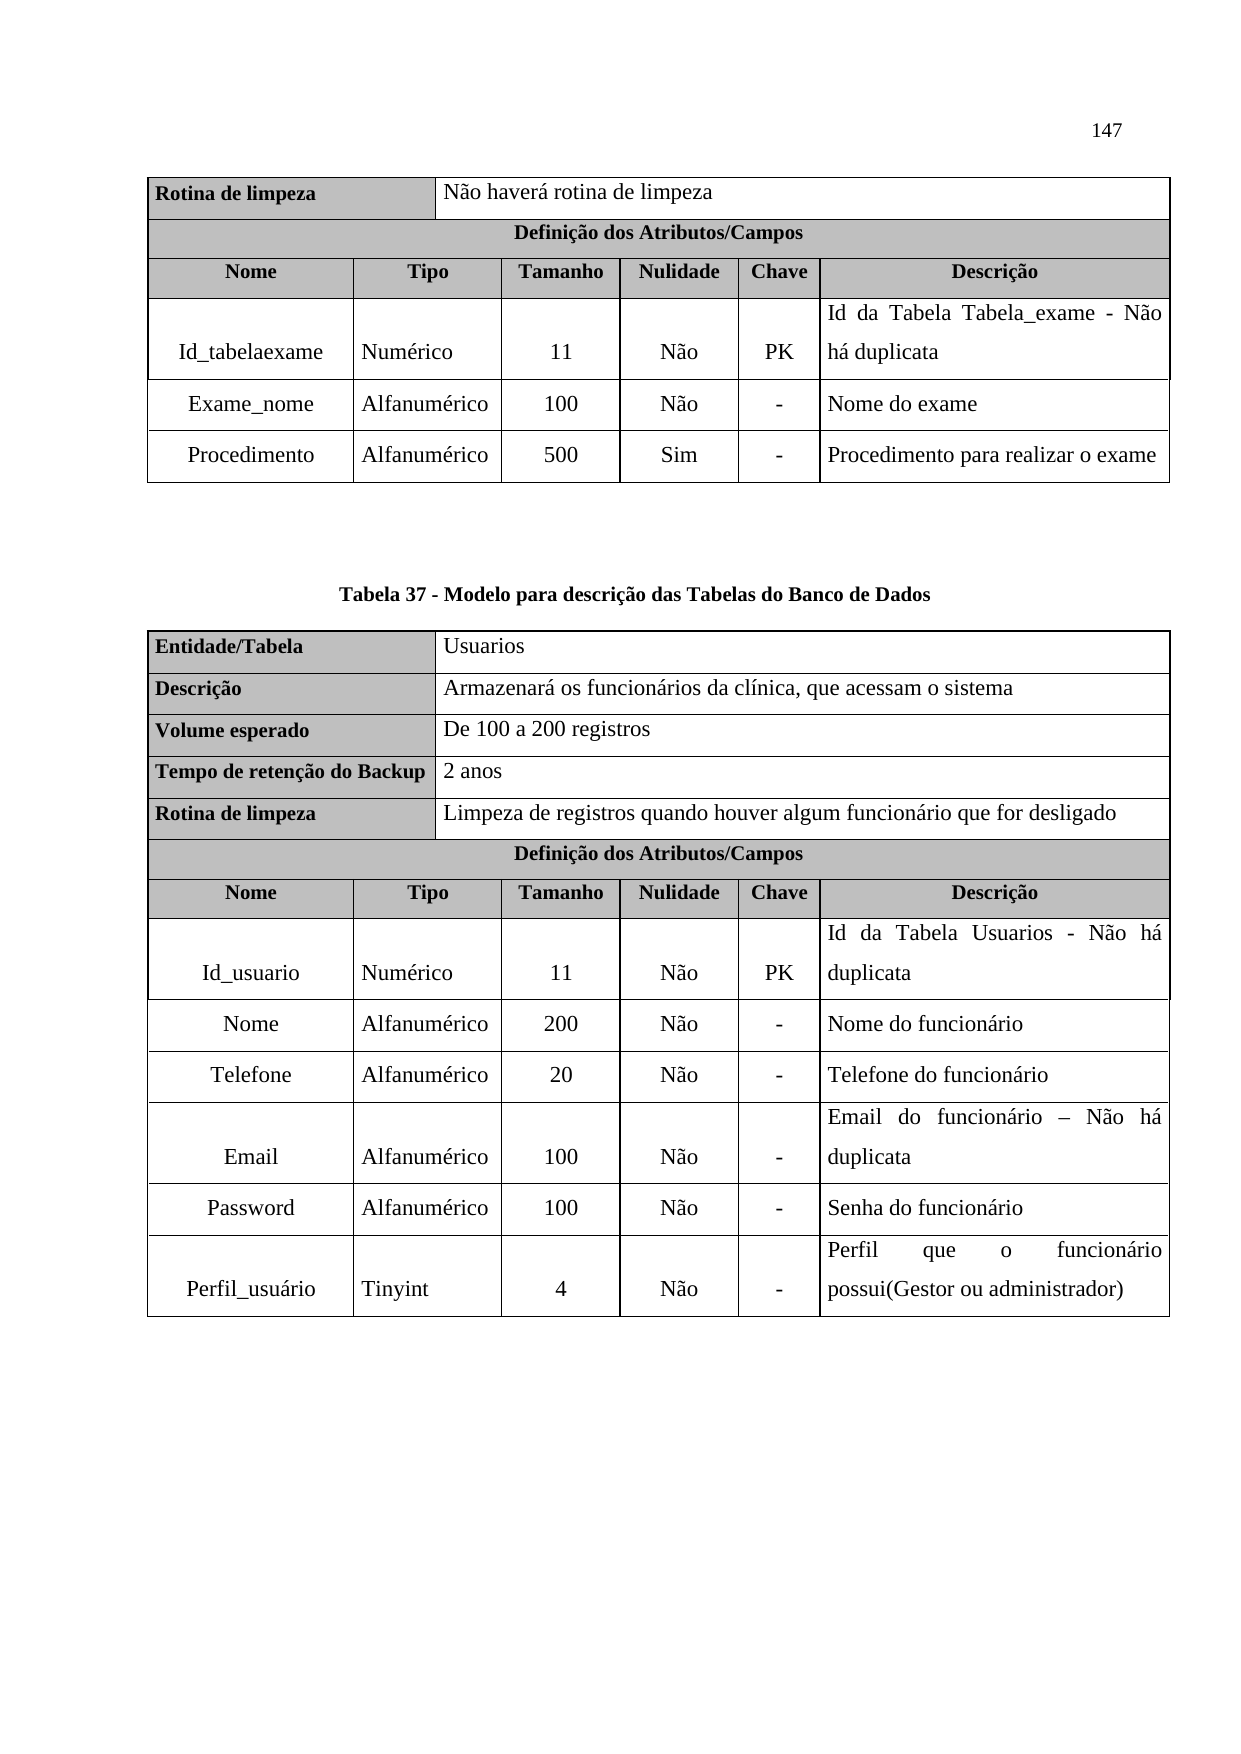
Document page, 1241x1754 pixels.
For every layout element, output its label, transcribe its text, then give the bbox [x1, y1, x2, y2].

table_cell Senha do funcionário [821, 1183, 1169, 1235]
table_header Usuarios [436, 632, 1169, 673]
table_cell Email [148, 1102, 353, 1183]
table_cell Alfanumérico [354, 380, 501, 430]
table_cell Email do funcionário – Não há duplicata [821, 1102, 1169, 1183]
table_cell Chave [739, 259, 819, 298]
table_cell Password [148, 1183, 353, 1235]
table_cell Descrição [821, 259, 1169, 298]
table_cell Alfanumérico [354, 1103, 501, 1183]
table_cell Alfanumérico [354, 1052, 501, 1102]
table_cell 2 anos [436, 757, 1169, 798]
table_cell Tipo [354, 259, 501, 298]
table_cell Definição dos Atributos/Campos [149, 840, 1169, 879]
table_cell PK [739, 299, 819, 379]
table_cell Não haverá rotina de limpeza [436, 178, 1169, 219]
table_cell - [739, 380, 819, 430]
table_cell Nulidade [621, 259, 738, 298]
table_cell Nome do exame [821, 379, 1169, 430]
table_cell Telefone [148, 1051, 353, 1102]
table_cell - [739, 431, 819, 482]
table_cell - [739, 1103, 819, 1183]
table_cell Alfanumérico [354, 1184, 501, 1235]
table_cell Alfanumérico [354, 431, 501, 482]
table_cell Nome [149, 880, 353, 918]
table_cell Armazenará os funcionários da clínica, que acessam o sistema [436, 674, 1169, 714]
table_cell Tamanho [502, 259, 619, 298]
table_cell 100 [502, 1184, 619, 1235]
table_cell Não [621, 299, 738, 379]
table_cell Perfil_usuário [148, 1235, 353, 1316]
table_cell Chave [739, 880, 819, 918]
table_cell 11 [502, 919, 619, 999]
table_cell Numérico [354, 299, 501, 379]
table_cell - [739, 1184, 819, 1235]
table_cell Nome [149, 259, 353, 298]
table_cell Tinyint [354, 1236, 501, 1316]
table_cell Volume esperado [149, 715, 435, 756]
table_cell Id_usuario [149, 919, 353, 999]
table_cell Procedimento [148, 430, 353, 482]
table_cell 4 [502, 1236, 619, 1316]
table_cell Não [621, 1052, 738, 1102]
table_cell De 100 a 200 registros [436, 715, 1169, 756]
table_cell Nulidade [621, 880, 738, 918]
table_cell PK [739, 919, 819, 999]
table_cell - [739, 1000, 819, 1051]
table_cell Definição dos Atributos/Campos [149, 220, 1169, 258]
table_cell - [739, 1052, 819, 1102]
table_cell Numérico [354, 919, 501, 999]
table_cell Não [621, 1103, 738, 1183]
table_cell 200 [502, 1000, 619, 1051]
table_cell Alfanumérico [354, 1000, 501, 1051]
table_cell Exame_nome [148, 380, 353, 430]
table_cell Não [621, 1184, 738, 1235]
table_cell Id da Tabela Tabela_exame - Não há duplicata [821, 299, 1169, 379]
table_cell 100 [502, 380, 619, 430]
table_cell 11 [502, 299, 619, 379]
table_cell Descrição [821, 880, 1169, 918]
table_cell Perfil que o funcionário possui(Gestor ou administrador) [821, 1235, 1169, 1316]
text Tabela - Modelo para descrição das Tabelas do Banco de Dados [148, 581, 1122, 606]
table_cell Id da Tabela Usuarios - Não há duplicata [821, 919, 1169, 999]
table_header Entidade/Tabela [149, 632, 435, 673]
table_cell Não [621, 919, 738, 999]
table_cell Rotina de limpeza [149, 178, 435, 219]
table_cell - [739, 1236, 819, 1316]
table_cell Tempo de retenção do Backup [149, 757, 435, 798]
table_cell Não [621, 1236, 738, 1316]
table_cell Id_tabelaexame [149, 299, 353, 379]
table_cell Descrição [149, 674, 435, 714]
table_cell Rotina de limpeza [149, 799, 435, 839]
table_cell 500 [502, 431, 619, 482]
table_cell Não [621, 1000, 738, 1051]
table_cell 100 [502, 1103, 619, 1183]
table_cell 20 [502, 1052, 619, 1102]
table_cell Não [621, 380, 738, 430]
table_cell Nome do funcionário [821, 999, 1169, 1051]
table_cell Telefone do funcionário [821, 1051, 1169, 1102]
table_cell Tipo [354, 880, 501, 918]
table_cell Tamanho [502, 880, 619, 918]
table_cell Limpeza de registros quando houver algum funcionário que for desligado [436, 799, 1169, 839]
table_cell Nome [148, 1000, 353, 1051]
table_cell Sim [621, 431, 738, 482]
table_cell Procedimento para realizar o exame [821, 430, 1169, 482]
